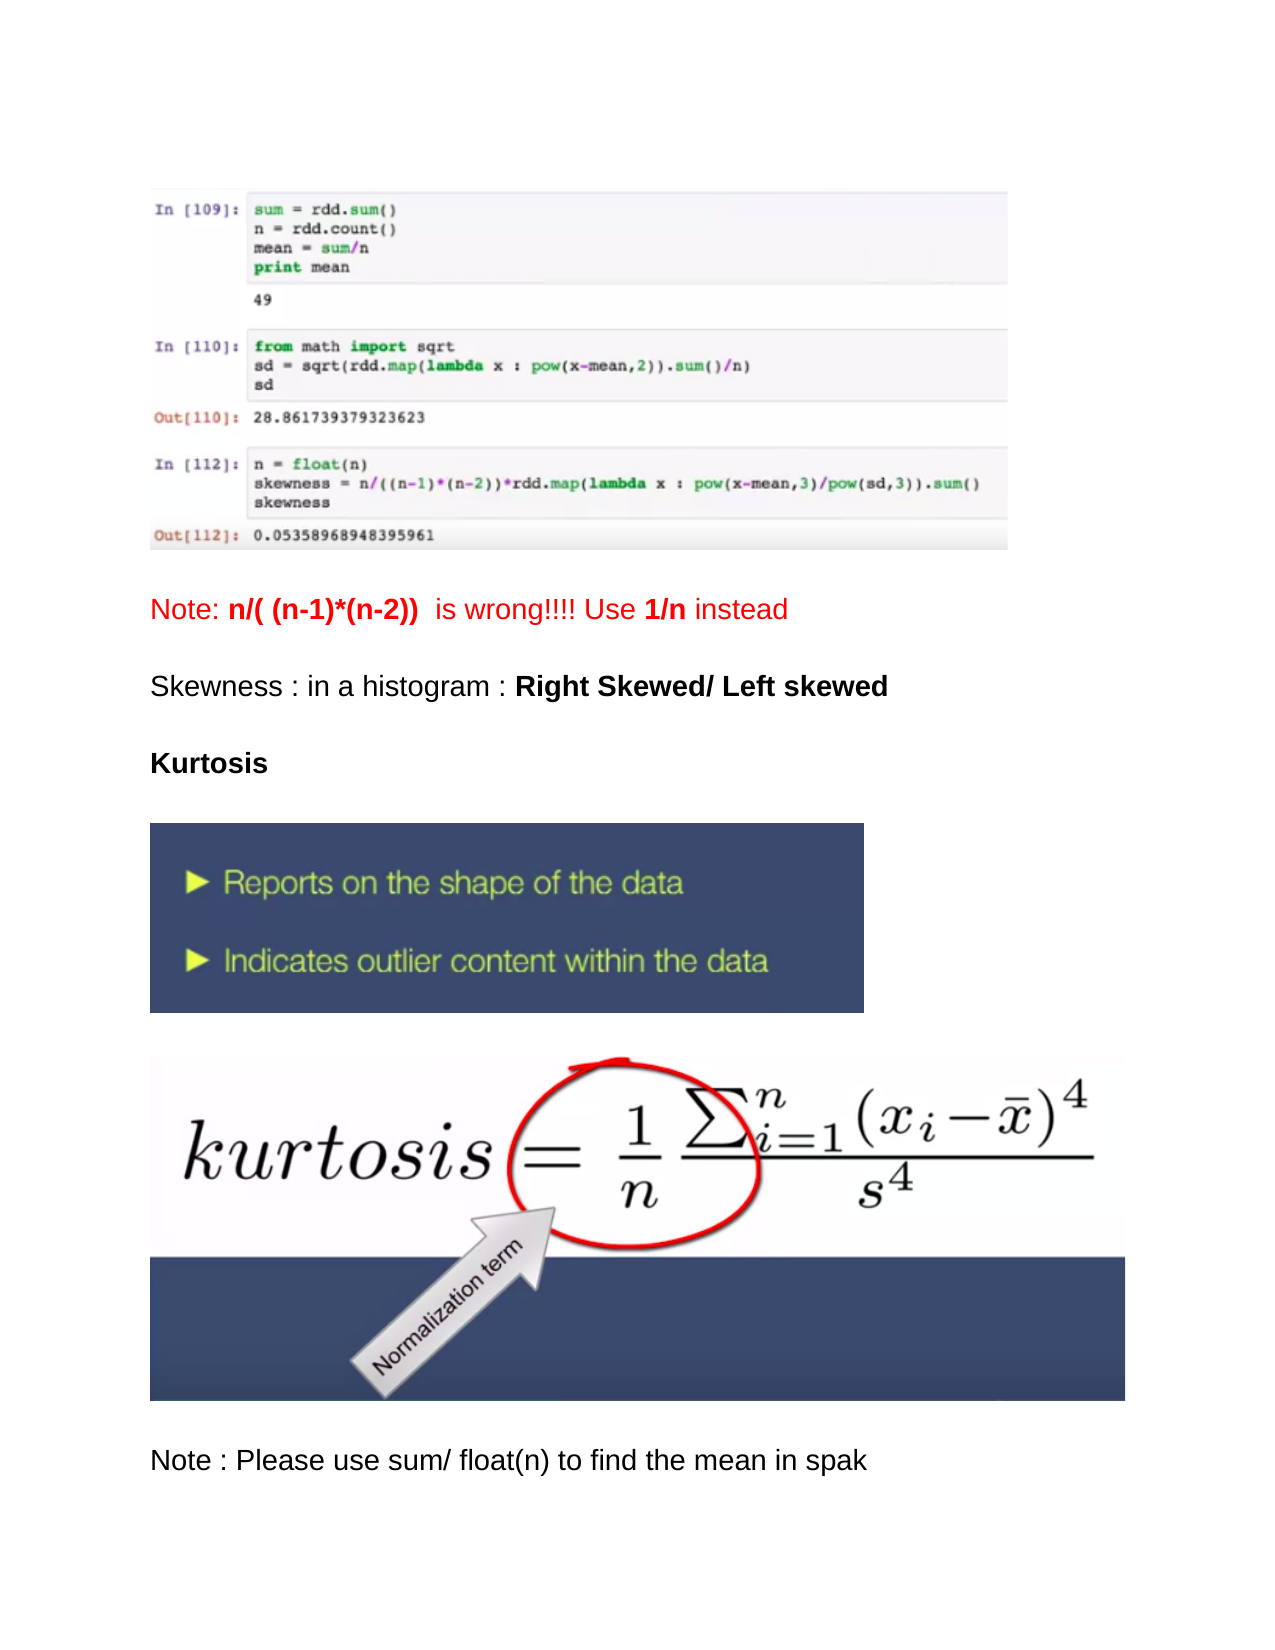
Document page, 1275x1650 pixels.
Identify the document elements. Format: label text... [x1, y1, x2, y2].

picture [150, 188, 1008, 550]
picture [150, 823, 864, 1013]
text Note: n/( (n-1)*(n-2)) is wrong!!!! Use 1/n instead [150, 592, 1125, 625]
text Skewness : in a histogram : Right Skewed/ Left skewed [150, 669, 1125, 702]
picture [150, 1054, 1125, 1401]
text Kurtosis [150, 746, 1125, 779]
text Note : Please use sum/ float(n) to find the mean in spak [150, 1443, 1125, 1476]
